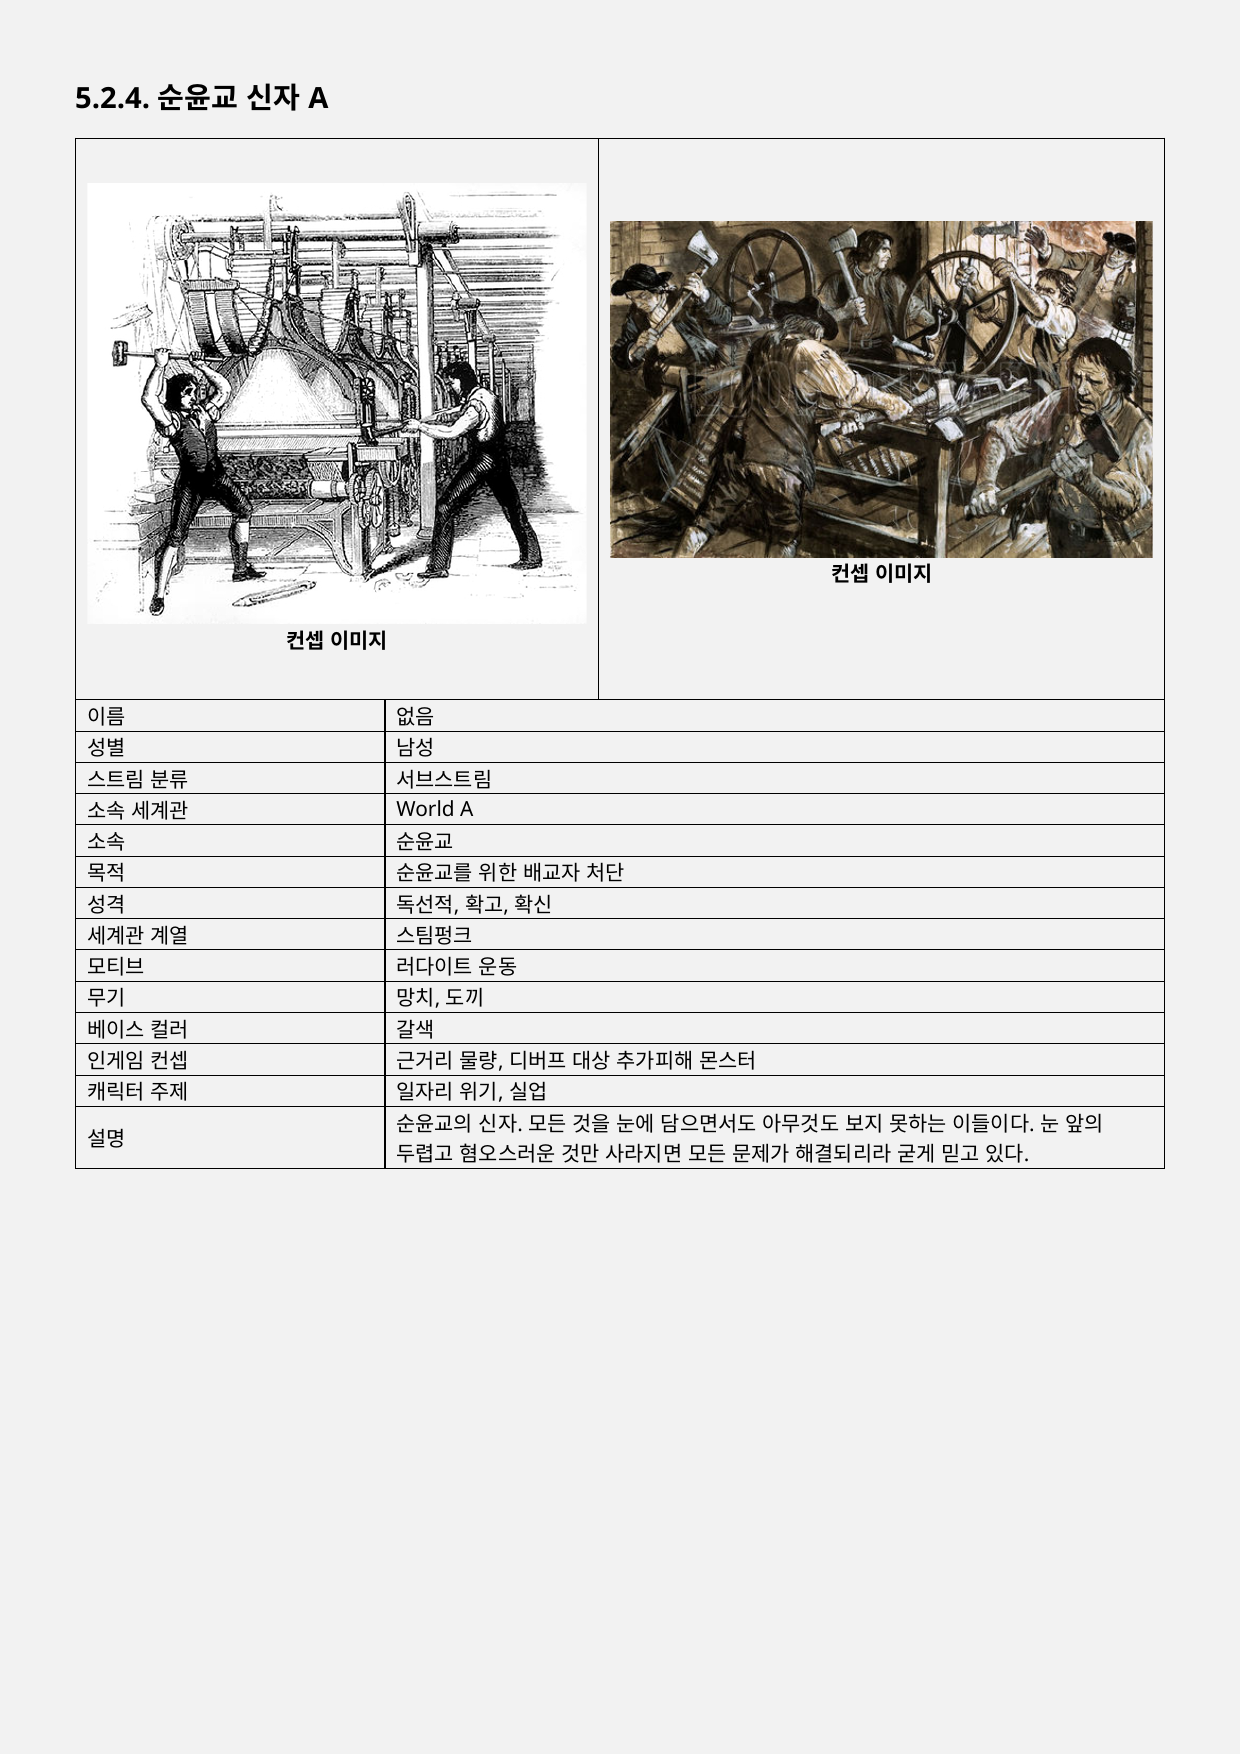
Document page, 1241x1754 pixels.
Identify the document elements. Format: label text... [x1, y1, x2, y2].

table_cell 없음 [386, 700, 1164, 731]
table_cell 일자리 위기, 실업 [386, 1076, 1164, 1106]
table_cell 순윤교의 신자. 모든 것을 눈에 담으면서도 아무것도 보지 못하는 이들이다. 눈 앞의 두렵고 혐오스러운 것만 사라지면 모든 문제가 해결되리라 굳게 믿고 있다. [386, 1107, 1164, 1168]
table_header 컨셉 이미지 [76, 139, 598, 699]
table_cell 스트림 분류 [76, 763, 384, 793]
table_cell 성별 [76, 732, 384, 762]
table_cell 순윤교를 위한 배교자 처단 [386, 857, 1164, 887]
table_cell 소속 [76, 825, 384, 856]
table_cell 서브스트림 [386, 763, 1164, 793]
table_cell 인게임 컨셉 [76, 1044, 384, 1074]
table_cell 성격 [76, 888, 384, 918]
table_cell 갈색 [386, 1013, 1164, 1043]
picture [610, 221, 1153, 558]
table_cell 세계관 계열 [76, 919, 384, 949]
table_cell World A [386, 794, 1164, 824]
table_cell 모티브 [76, 950, 384, 981]
picture [87, 183, 587, 624]
table_cell 캐릭터 주제 [76, 1076, 384, 1106]
table_header 컨셉 이미지 [599, 139, 1164, 699]
table_cell 베이스 컬러 [76, 1013, 384, 1043]
table_cell 근거리 물량, 디버프 대상 추가피해 몬스터 [386, 1044, 1164, 1074]
table_cell 목적 [76, 857, 384, 887]
table_cell 설명 [76, 1107, 384, 1168]
text 순윤교 신자 A [75, 75, 1165, 117]
table_cell 무기 [76, 982, 384, 1012]
table_cell 순윤교 [386, 825, 1164, 856]
table_cell 독선적, 확고, 확신 [386, 888, 1164, 918]
table_cell 이름 [76, 700, 384, 731]
table_cell 스팀펑크 [386, 919, 1164, 949]
table_cell 소속 세계관 [76, 794, 384, 824]
table_cell 남성 [386, 732, 1164, 762]
table_cell 망치, 도끼 [386, 982, 1164, 1012]
table_cell 러다이트 운동 [386, 950, 1164, 981]
